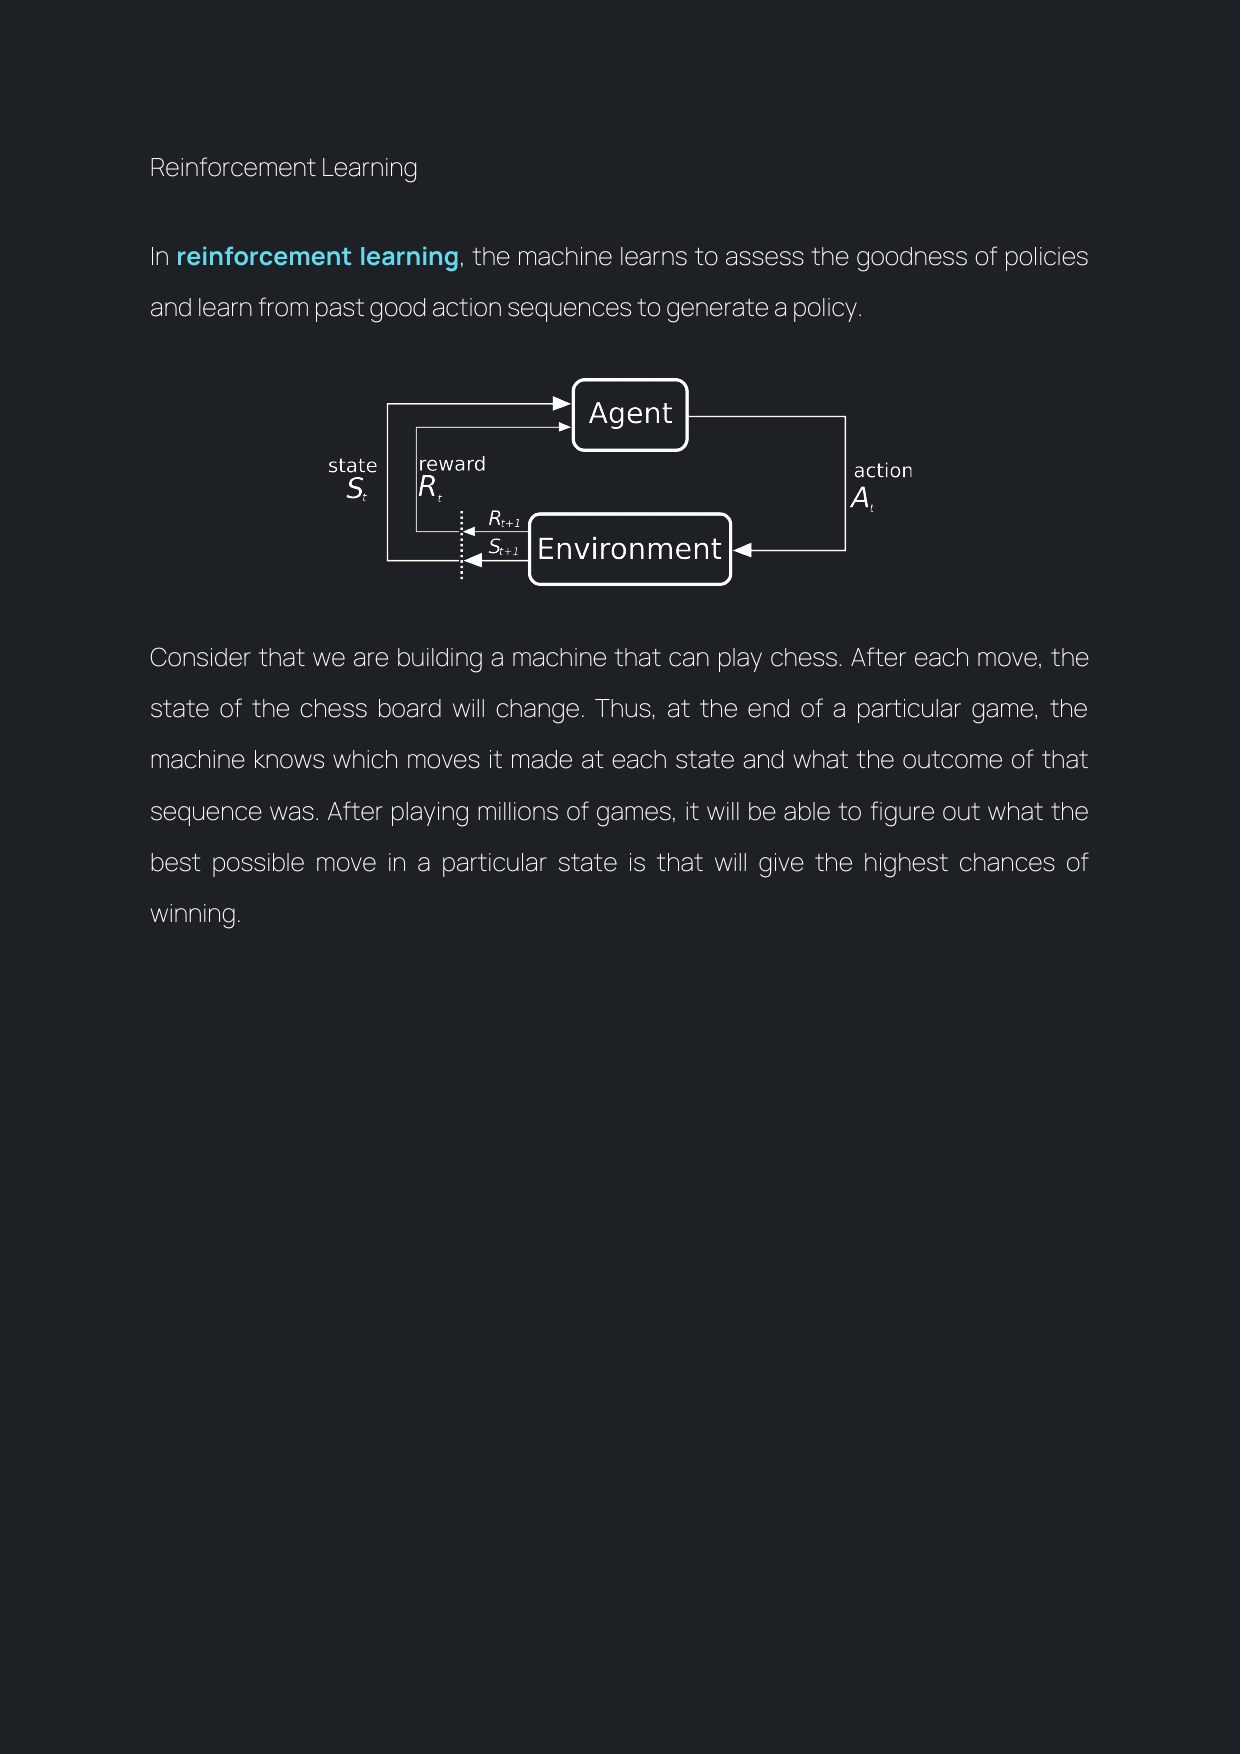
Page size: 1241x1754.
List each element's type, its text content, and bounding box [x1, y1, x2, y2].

text Consider that we are building a machine that can play chess. After each move, the state of the chess board will change. Thus, at the end of a particular game, the machine knows which moves it made at each state and what the outcome of that sequence was. After playing millions of games, it will be able to figure out what the best possible move in a particular state is that will give the highest chances of winning. [150, 640, 1090, 930]
subtitle Reinforcement Learning [150, 150, 1090, 184]
picture [329, 378, 912, 586]
text In reinforcement learning, the machine learns to assess the goodness of policies and learn from past good action sequences to generate a policy. [150, 239, 1090, 324]
